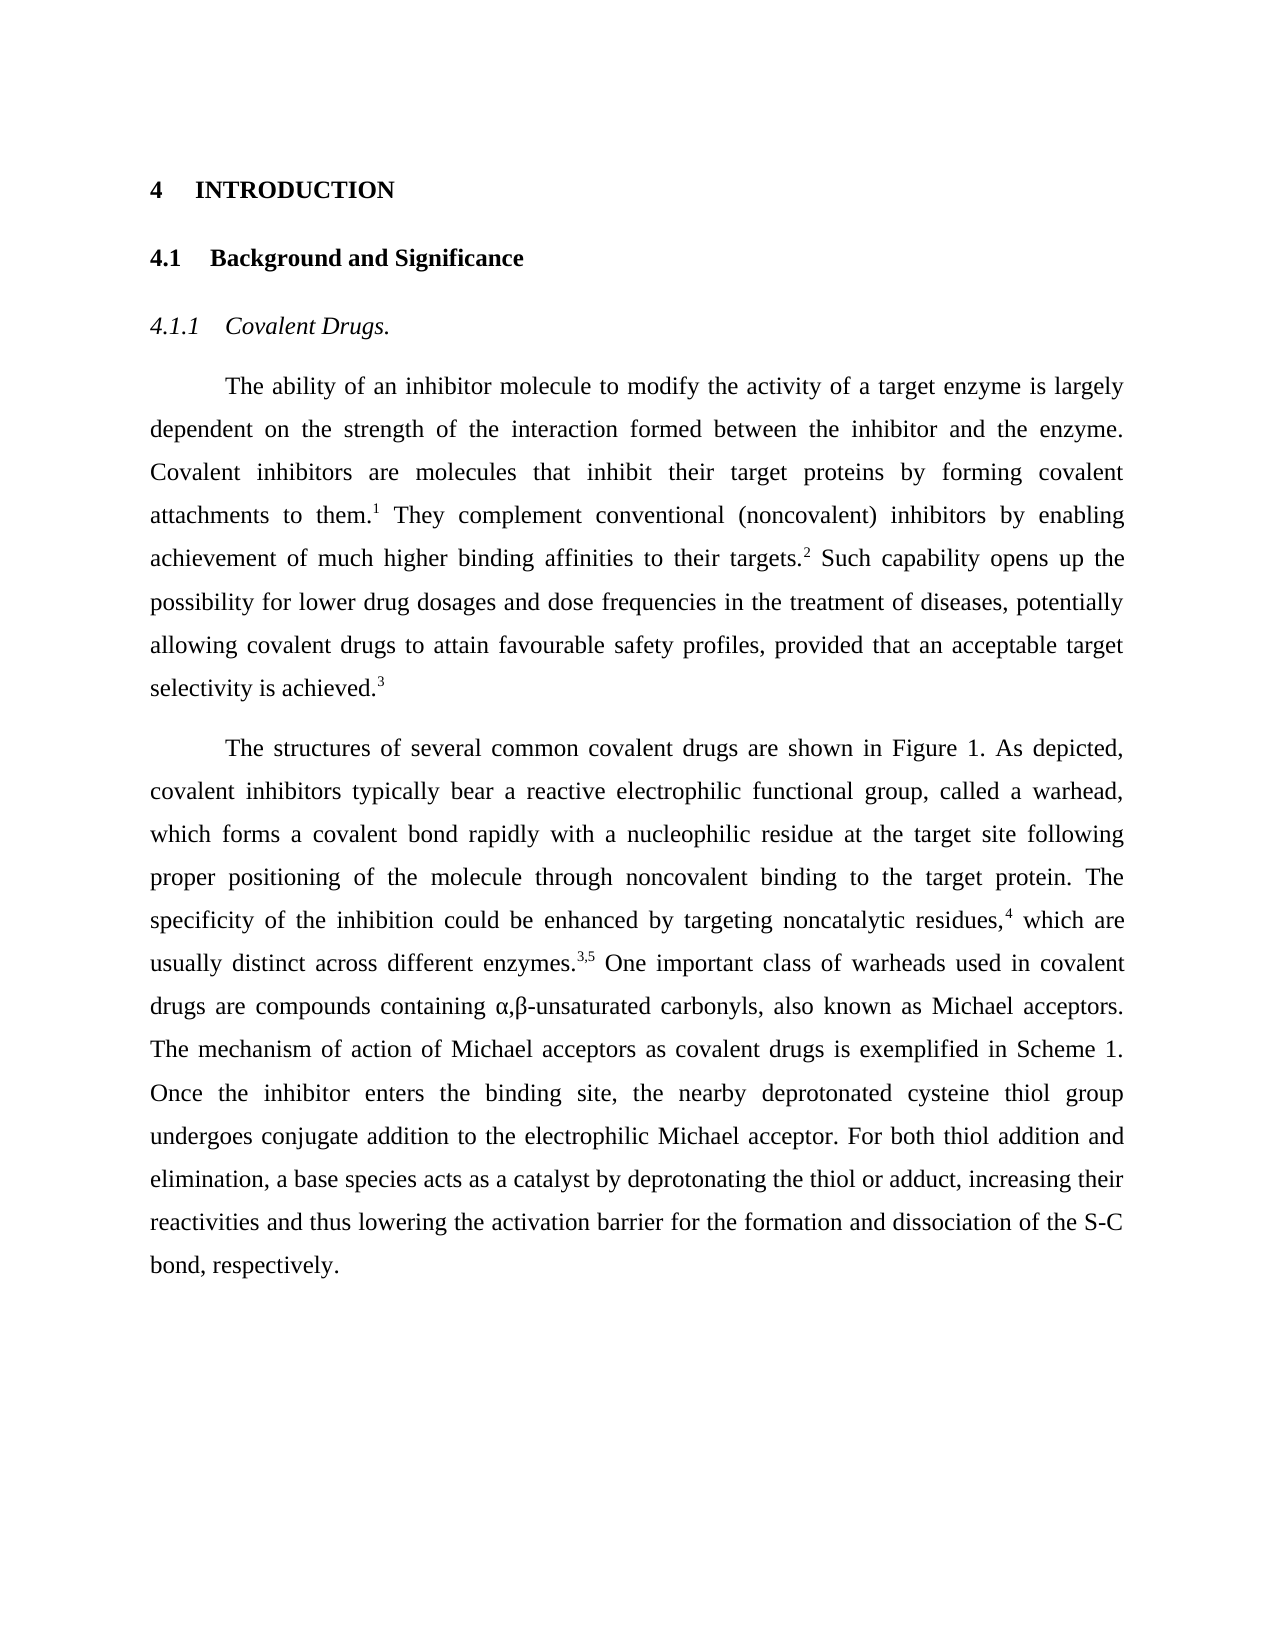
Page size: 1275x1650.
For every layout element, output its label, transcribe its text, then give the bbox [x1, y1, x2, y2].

text The ability of an inhibitor molecule to modify the activity of a target enzyme is largely dependent on the strength of the interaction formed between the inhibitor and the enzyme. Covalent inhibitors are molecules that inhibit their target proteins by forming covalent attachments to them.1 They complement conventional (noncovalent) inhibitors by enabling achievement of much higher binding affinities to their targets.2 Such capability opens up the possibility for lower drug dosages and dose frequencies in the treatment of diseases, potentially allowing covalent drugs to attain favourable safety profiles, provided that an acceptable target selectivity is achieved.3 [150, 371, 1125, 702]
subtitle Background and Significance [150, 243, 1125, 272]
subtitle Covalent Drugs. [150, 311, 1125, 340]
subtitle INTRODUCTION [150, 175, 1125, 204]
text The structures of several common covalent drugs are shown in Figure 1. As depicted, covalent inhibitors typically bear a reactive electrophilic functional group, called a warhead, which forms a covalent bond rapidly with a nucleophilic residue at the target site following proper positioning of the molecule through noncovalent binding to the target protein. The specificity of the inhibition could be enhanced by targeting noncatalytic residues,4 which are usually distinct across different enzymes.3,5 One important class of warheads used in covalent drugs are compounds containing α,β-unsaturated carbonyls, also known as Michael acceptors. The mechanism of action of Michael acceptors as covalent drugs is exemplified in Scheme 1. Once the inhibitor enters the binding site, the nearby deprotonated cysteine thiol group undergoes conjugate addition to the electrophilic Michael acceptor. For both thiol addition and elimination, a base species acts as a catalyst by deprotonating the thiol or adduct, increasing their reactivities and thus lowering the activation barrier for the formation and dissociation of the S-C bond, respectively. [150, 733, 1125, 1279]
